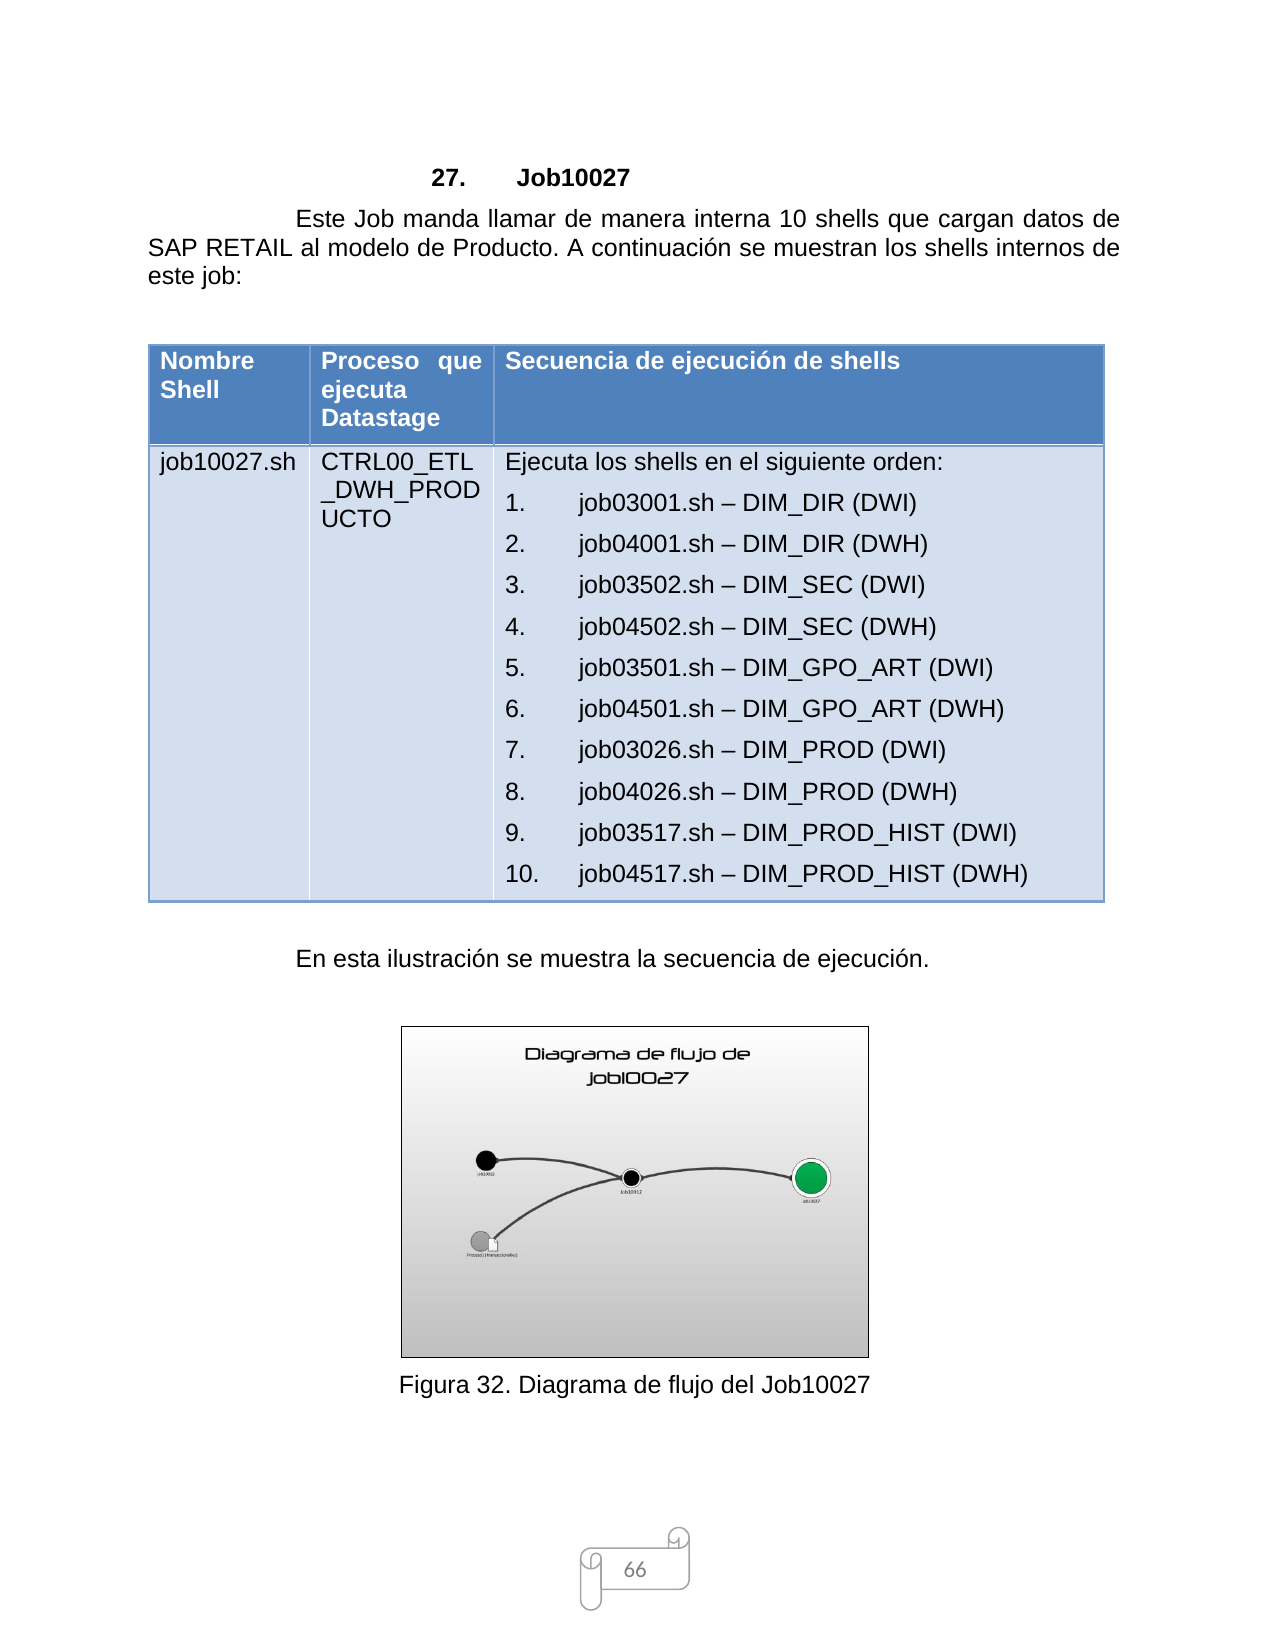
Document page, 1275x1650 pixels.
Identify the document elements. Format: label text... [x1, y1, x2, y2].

picture [402, 1027, 868, 1357]
text Figura 32. Diagrama de flujo del Job10027 [148, 1369, 1122, 1398]
table_cell job10027.sh [150, 447, 309, 900]
text En esta ilustración se muestra la secuencia de ejecución. [148, 944, 1122, 972]
table_header Secuencia de ejecución de shells [495, 346, 1103, 444]
table_cell CTRL00_ETL_DWH_PRODUCTO [310, 447, 493, 900]
table_header Proceso que ejecuta Datastage [311, 346, 493, 444]
subtitle Job10027 [283, 162, 1122, 191]
text Este Job manda llamar de manera interna 10 shells que cargan datos de SAP RETAIL al modelo de Producto. A continuación se muestran los shells internos de este job: [148, 204, 1122, 290]
table_cell Ejecuta los shells en el siguiente orden: job03001.sh – DIM_DIR (DWI) job04001.sh – DIM_DIR (DWH) job03502.sh – DIM_SEC (DWI) job04502.sh – DIM_SEC (DWH) job03501.sh – DIM_GPO_ART (DWI) job04501.sh – DIM_GPO_ART (DWH) job03026.sh – DIM_PROD (DWI) job04026.sh – DIM_PROD (DWH) job03517.sh – DIM_PROD_HIST (DWI) job04517.sh – DIM_PROD_HIST (DWH) [494, 447, 1103, 900]
table_header Nombre Shell [150, 346, 309, 444]
